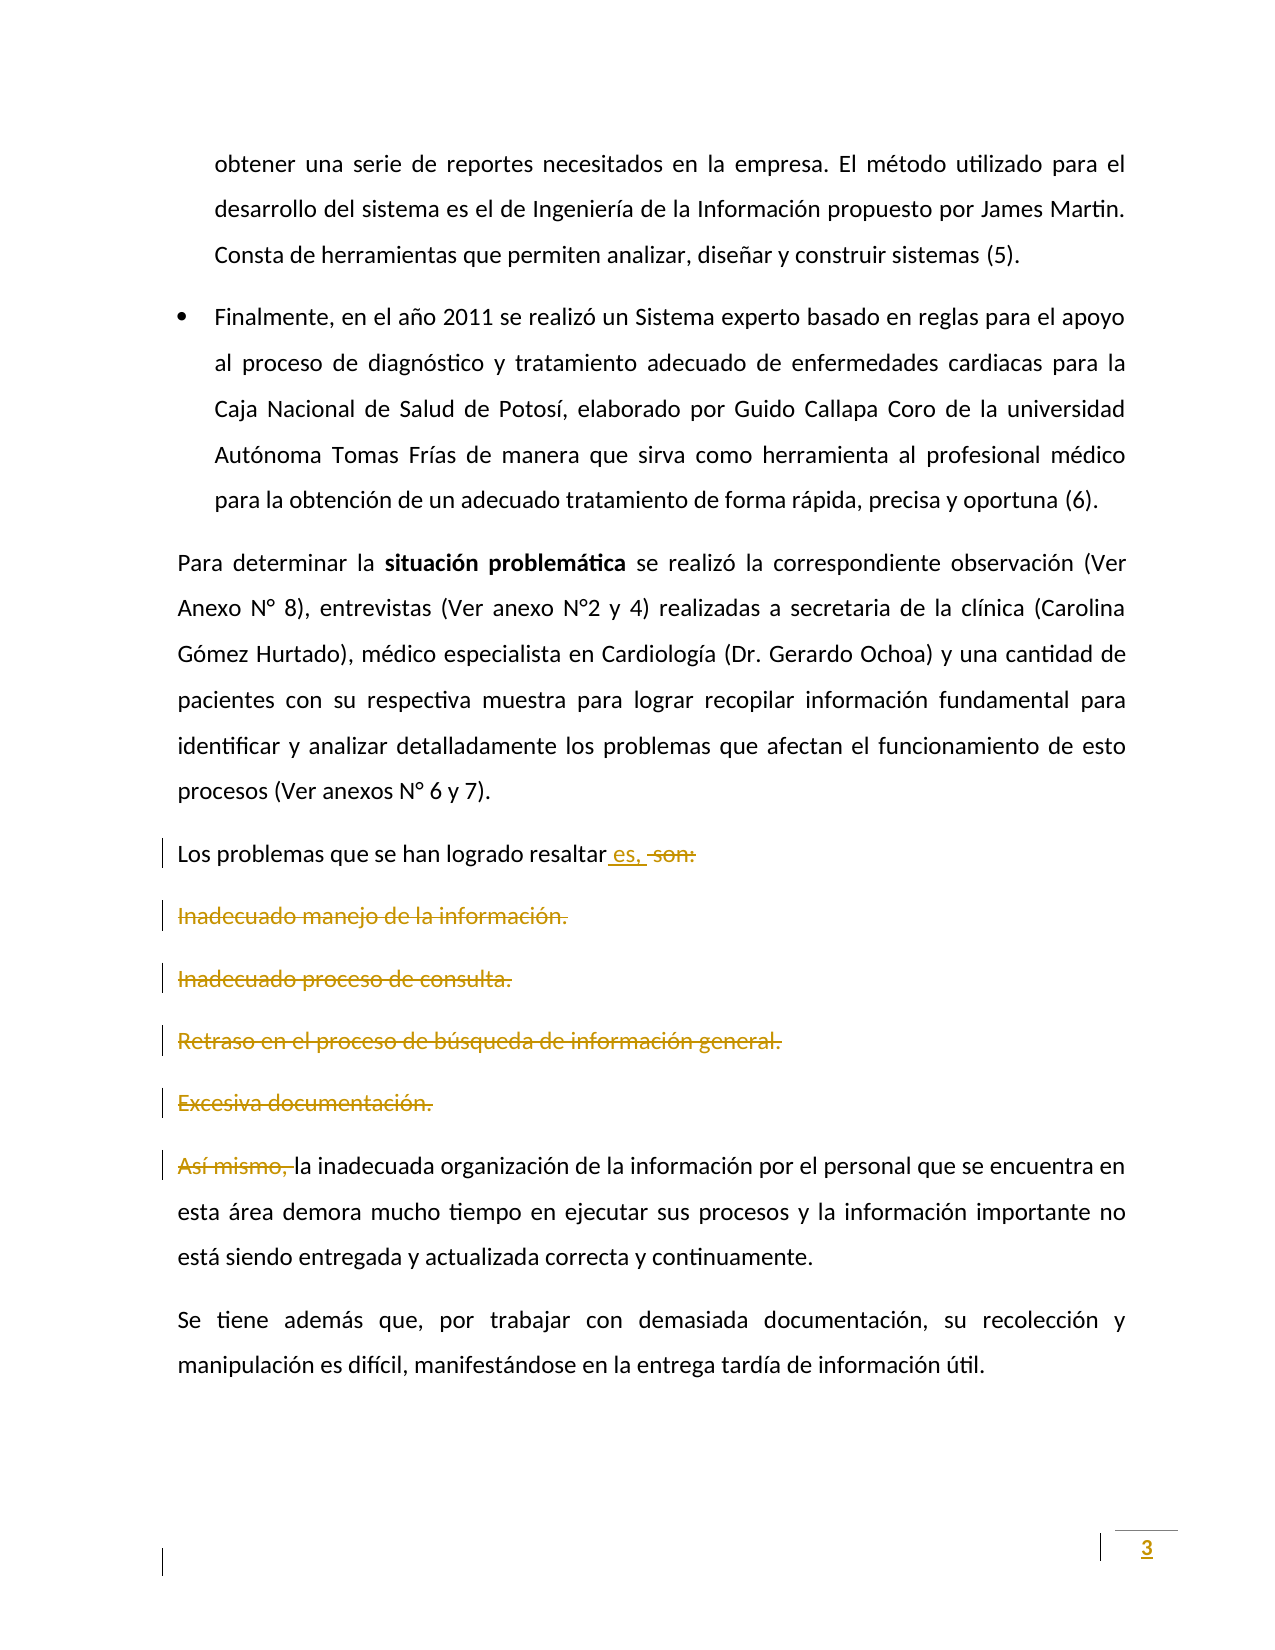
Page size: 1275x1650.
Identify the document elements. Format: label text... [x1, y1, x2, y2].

text Los problemas que se han logrado resaltar [177, 838, 1127, 868]
list Finalmente, en el año 2011 se realizó un Sistema experto basado en reglas para el apoyo al proceso de diagnóstico y tratamiento adecuado de enfermedades cardiacas para la Caja Nacional de Salud de Potosí, elaborado por Guido Callapa Coro de la universidad Autónoma Tomas Frías de manera que sirva como herramienta al profesional médico para la obtención de un adecuado tratamiento de forma rápida, precisa y oportuna. [177, 302, 1127, 515]
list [177, 148, 1127, 270]
text la inadecuada organización de la información por el personal que se encuentra en esta área demora mucho tiempo en ejecutar sus procesos y la información importante no está siendo entregada y actualizada correcta y continuamente. [177, 1150, 1127, 1272]
text Se tiene además que, por trabajar con demasiada documentación, su recolección y manipulación es difícil, manifestándose en la entrega tardía de información útil. [177, 1304, 1127, 1380]
text Para determinar la situación problemática se realizó la correspondiente observación (Ver Anexo N° 8), entrevistas (Ver anexo N°2 y 4) realizadas a secretaria de la clínica (Carolina Gómez Hurtado), médico especialista en Cardiología (Dr. Gerardo Ochoa) y una cantidad de pacientes con su respectiva muestra para lograr recopilar información fundamental para identificar y analizar detalladamente los problemas que afectan el funcionamiento de esto procesos (Ver anexos N° 6 y 7). [177, 547, 1127, 806]
